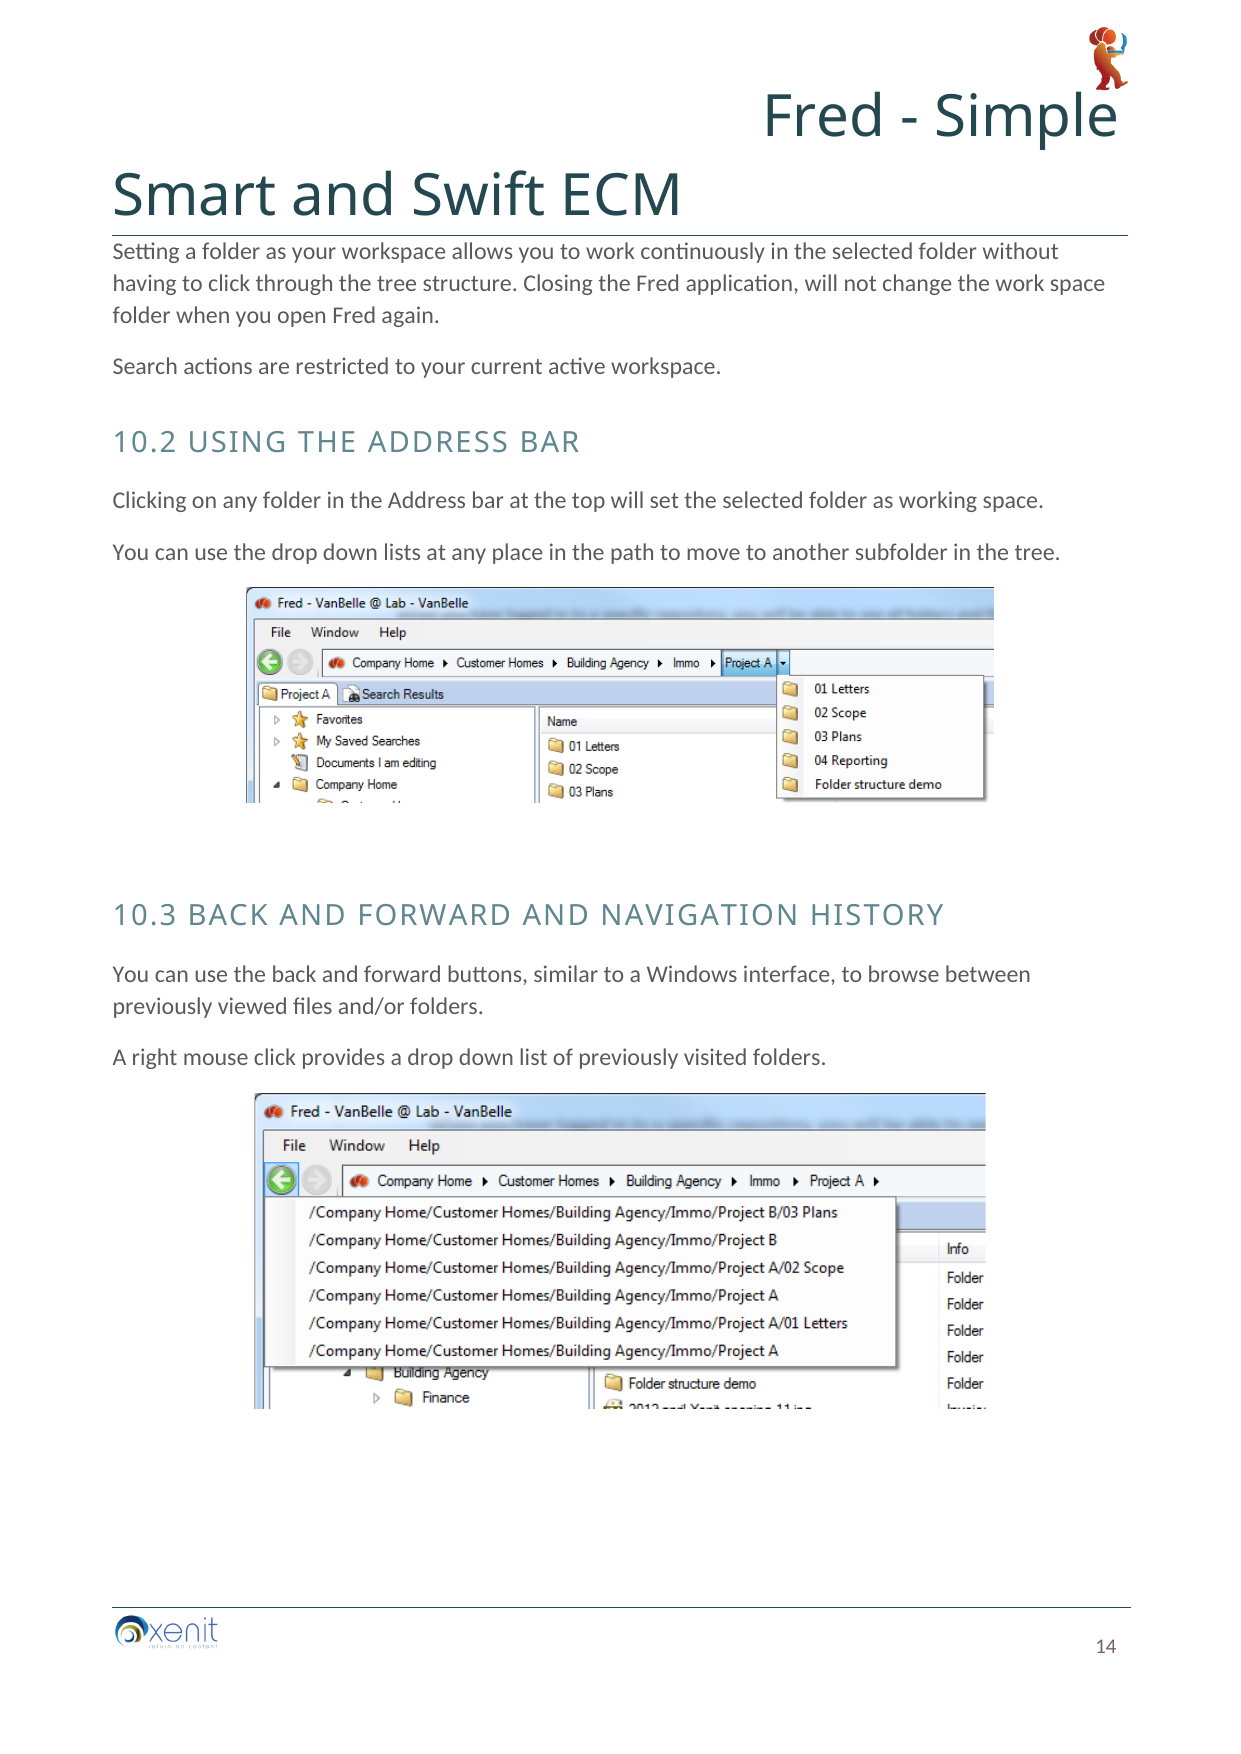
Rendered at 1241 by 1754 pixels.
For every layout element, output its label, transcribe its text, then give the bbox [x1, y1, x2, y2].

text Clicking on any folder in the Address bar at the top will set the selected folder as working space. [112, 486, 1128, 515]
subtitle Using the Address bar [112, 421, 1128, 461]
text You can use the back and forward buttons, similar to a Windows interface, to browse between previously viewed files and/or folders. [112, 959, 1128, 1021]
text A right mouse click provides a drop down list of previously visited folders. [112, 1042, 1128, 1071]
picture [112, 1610, 222, 1654]
text You can use the drop down lists at any place in the path to move to another subfolder in the tree. [112, 537, 1128, 566]
picture [246, 587, 994, 803]
subtitle Back and forward and navigation history [112, 894, 1128, 934]
text Setting a folder as your workspace allows you to work continuously in the selected folder without having to click through the tree structure. Closing the Fred application, will not change the work space folder when you open Fred again. [112, 236, 1128, 329]
picture [254, 1093, 986, 1409]
picture [1087, 25, 1130, 94]
text Search actions are restricted to your current active workspace. [112, 351, 1128, 381]
